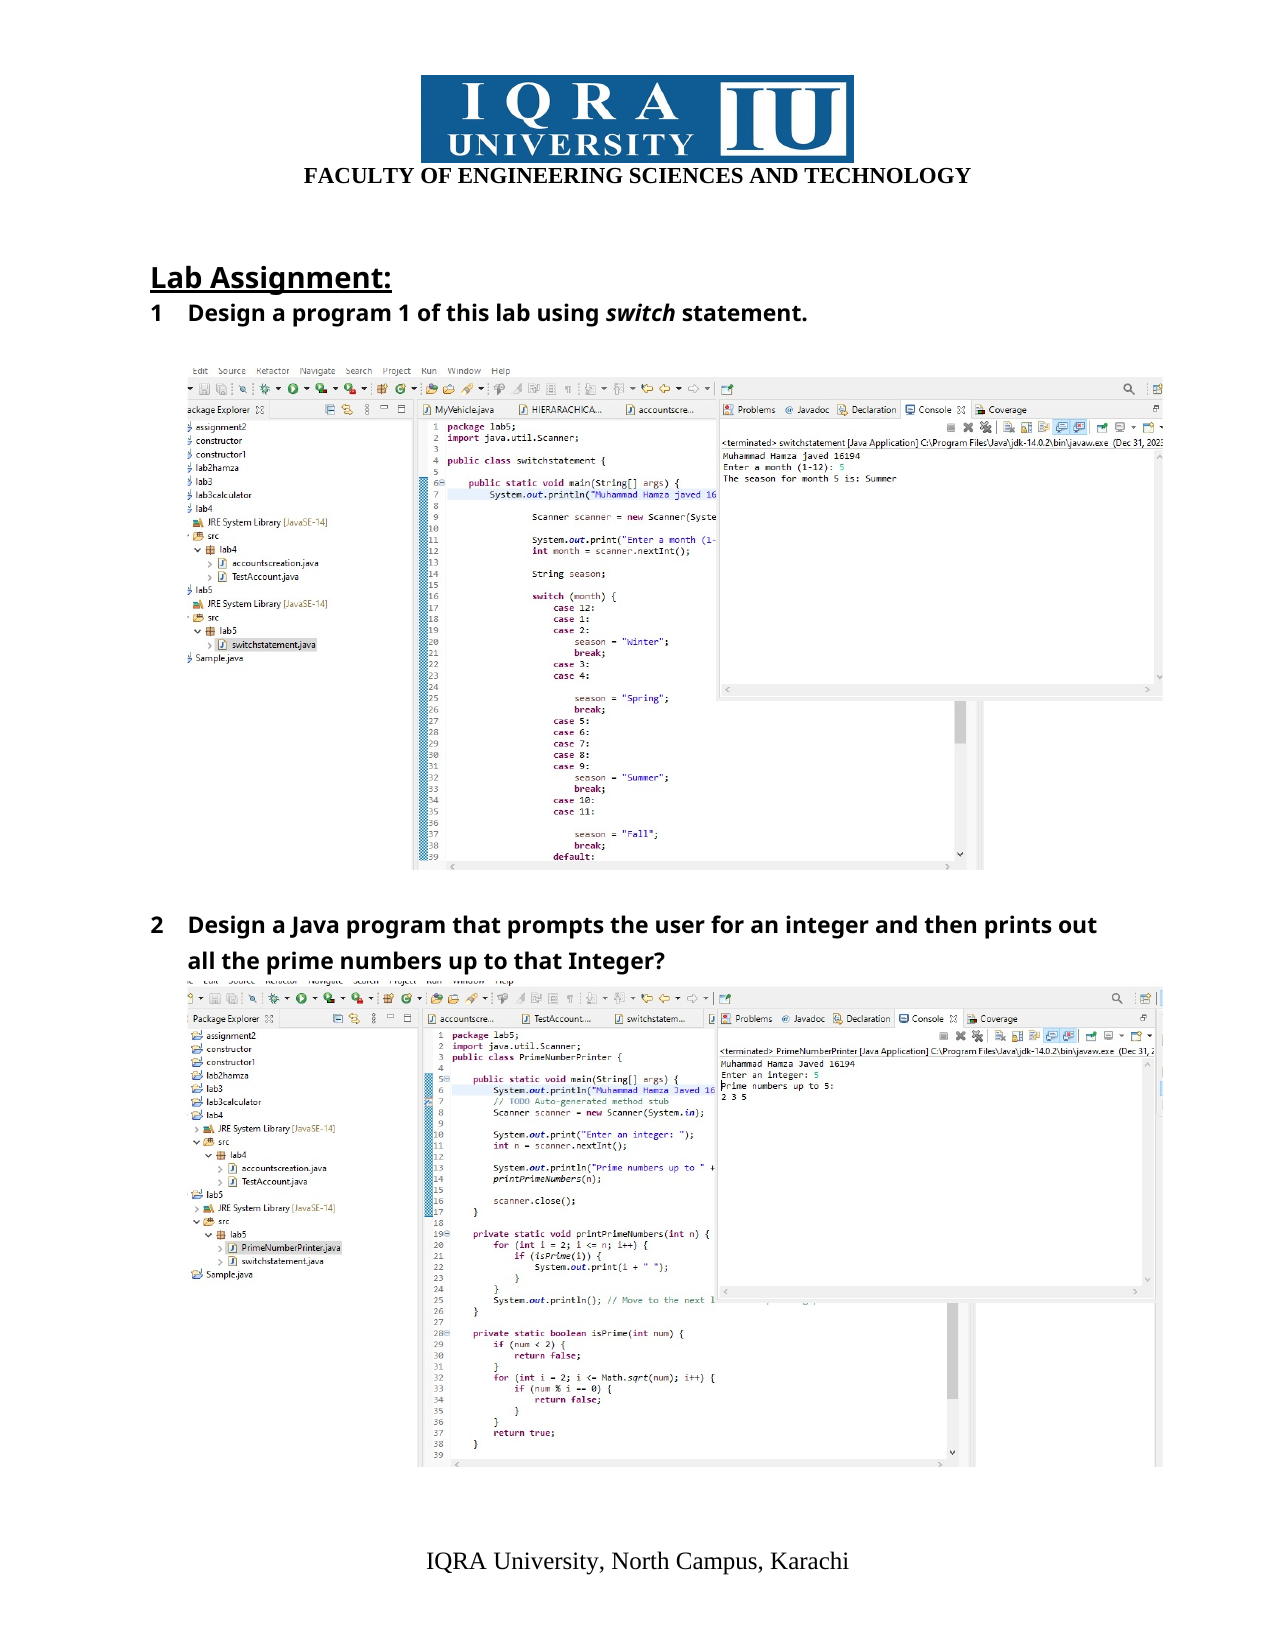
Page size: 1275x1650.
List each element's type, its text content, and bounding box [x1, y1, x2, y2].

list Design a program 1 of this lab using switch statement. [150, 297, 1125, 328]
picture [421, 75, 854, 163]
list Design a Java program that prompts the user for an integer and then prints out all the prime numbers up to that Integer? [150, 909, 1125, 977]
text Lab Assignment: [150, 257, 1125, 297]
picture [187, 981, 1163, 1467]
picture [187, 368, 1163, 870]
